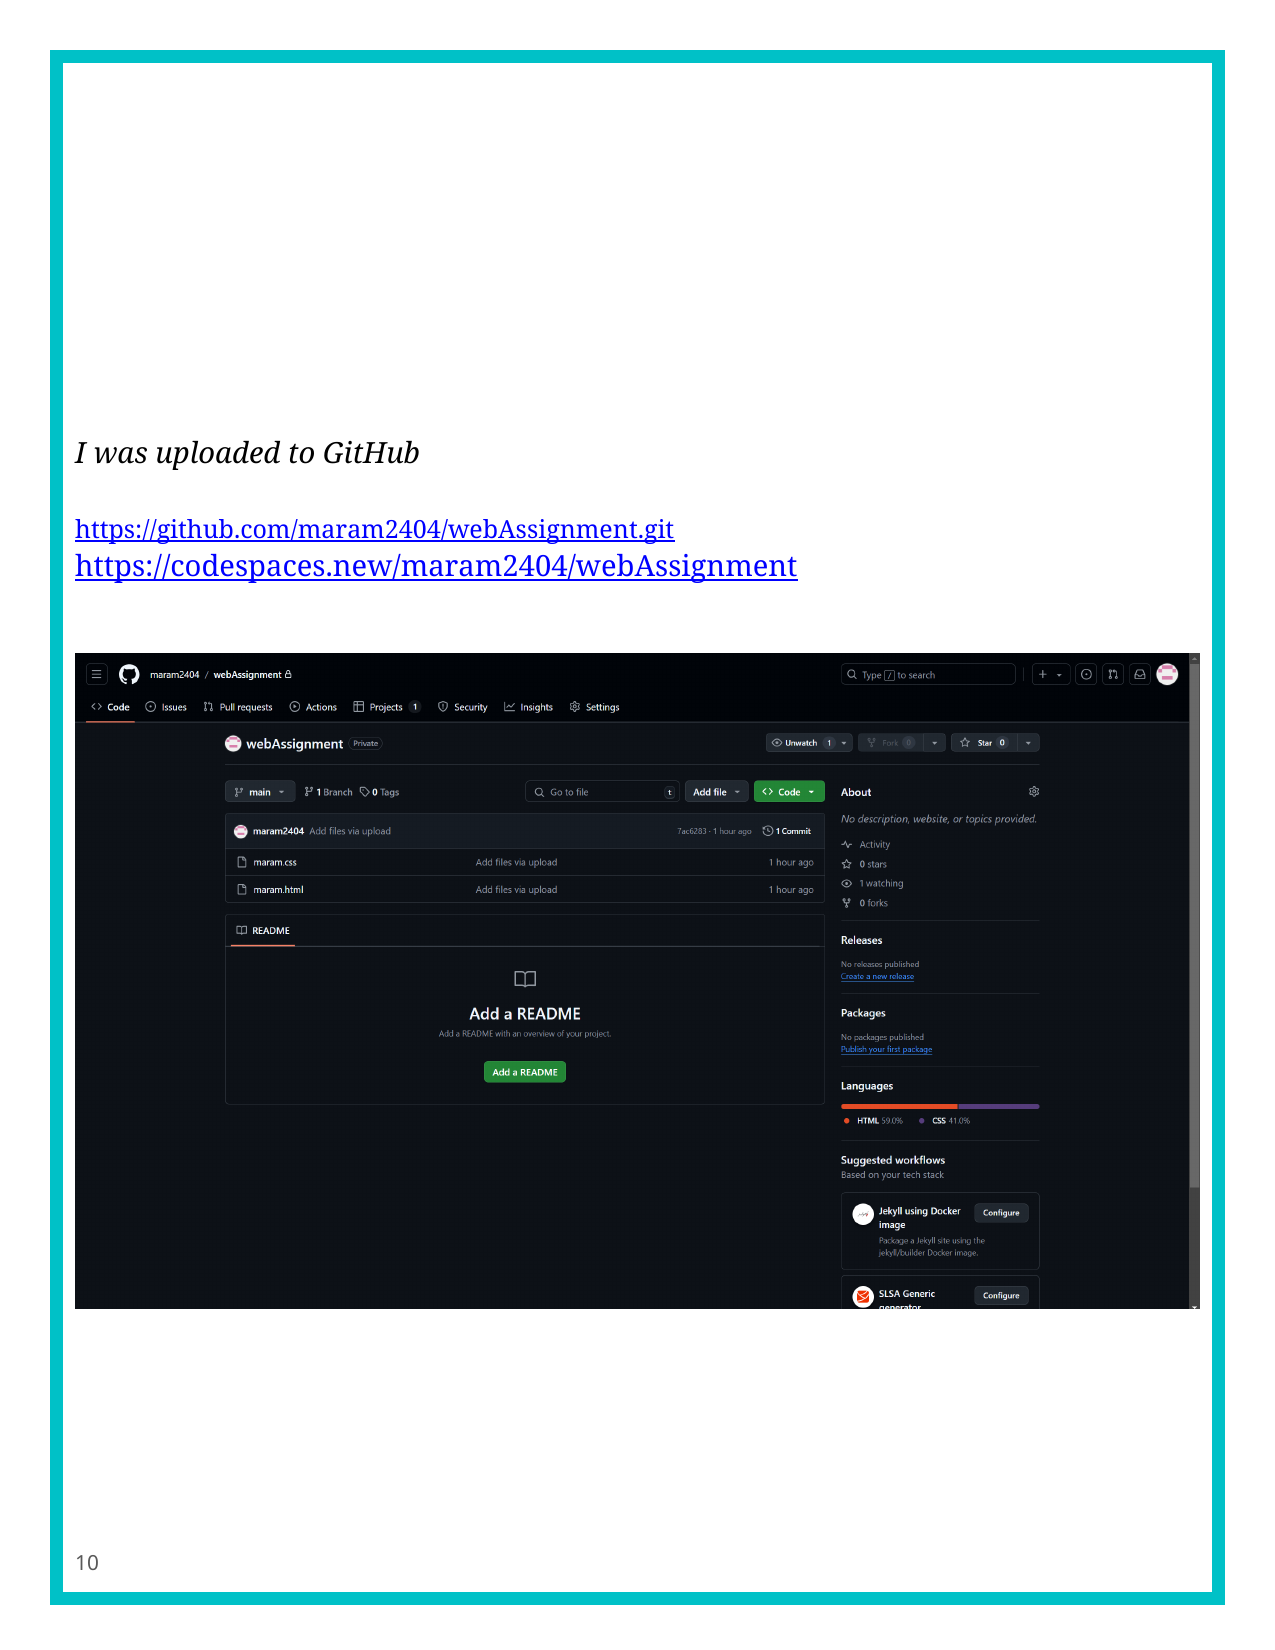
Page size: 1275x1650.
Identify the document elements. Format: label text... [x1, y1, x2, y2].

text https://codespaces.new/maram2404/webAssignment [75, 546, 1200, 585]
picture [75, 653, 1200, 1309]
text https://github.com/maram2404/webAssignment.git [75, 512, 1200, 546]
text I was uploaded to GitHub [75, 432, 1200, 472]
